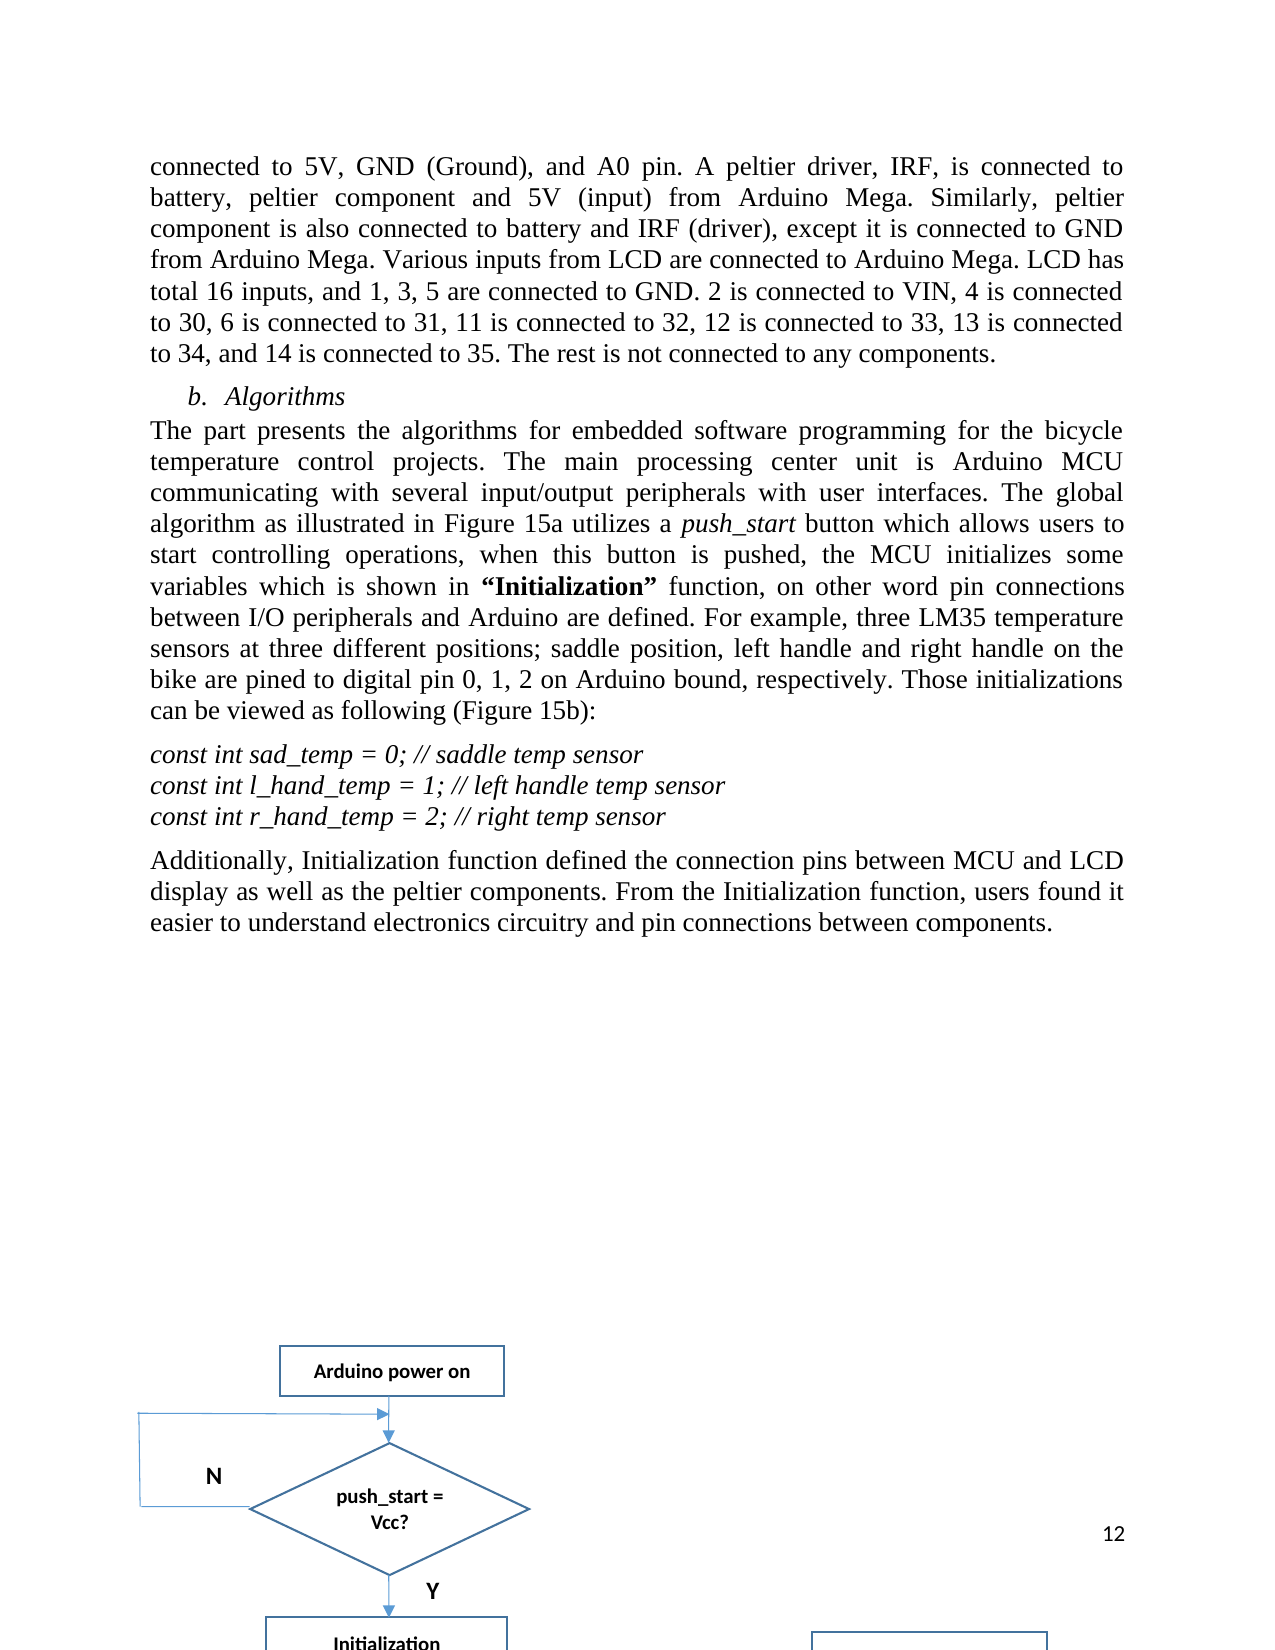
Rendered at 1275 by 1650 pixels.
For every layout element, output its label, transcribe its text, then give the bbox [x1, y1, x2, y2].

text const int r_hand_temp = 2; // right temp sensor [150, 800, 1125, 831]
text The part presents the algorithms for embedded software programming for the bicycle temperature control projects. The main processing center unit is Arduino MCU communicating with several input/output peripherals with user interfaces. The global algorithm as illustrated in Figure 15a utilizes a push_start button which allows users to start controlling operations, when this button is pushed, the MCU initializes some variables which is shown in “Initialization” function, on other word pin connections between I/O peripherals and Arduino are defined. For example, three LM35 temperature sensors at three different positions; saddle position, left handle and right handle on the bike are pined to digital pin 0, 1, 2 on Arduino bound, respectively. Those initializations can be viewed as following (Figure 15b): [150, 414, 1125, 726]
text Additionally, Initialization function defined the connection pins between MCU and LCD display as well as the peltier components. From the Initialization function, users found it easier to understand electronics circuitry and pin connections between components. [150, 844, 1125, 937]
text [150, 150, 1125, 368]
subtitle Algorithms [187, 381, 1125, 412]
text const int sad_temp = 0; // saddle temp sensor [150, 738, 1125, 769]
text const int l_hand_temp = 1; // left handle temp sensor [150, 769, 1125, 800]
